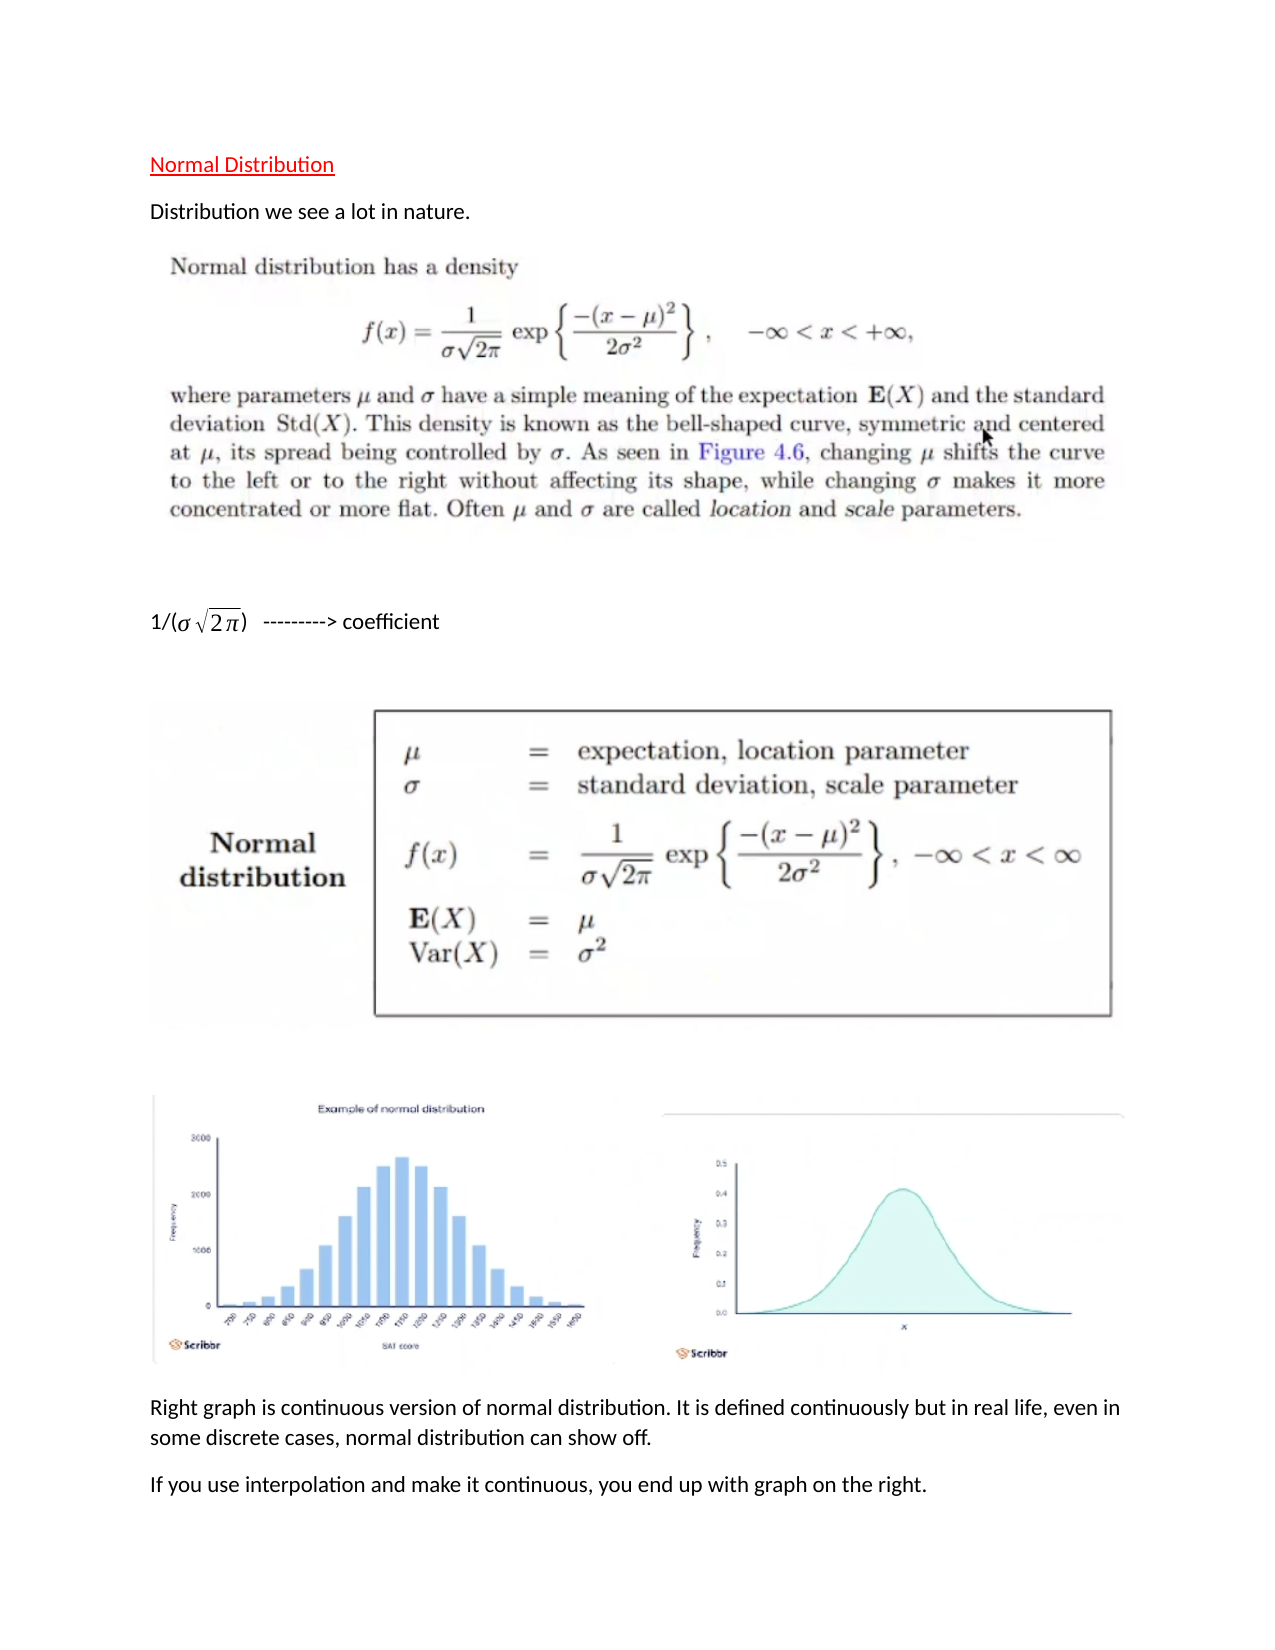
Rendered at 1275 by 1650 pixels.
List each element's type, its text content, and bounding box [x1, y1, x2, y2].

text Right graph is continuous version of normal distribution. It is defined continuously but in real life, even in some discrete cases, normal distribution can show off. [150, 1393, 1125, 1451]
text Normal Distribution [150, 150, 1125, 178]
text 1/() ---------> coefficient [150, 607, 1125, 636]
picture [150, 243, 1125, 541]
picture [150, 702, 1125, 1030]
text Distribution we see a lot in nature. [150, 197, 1125, 225]
text If you use interpolation and make it continuous, you end up with graph on the right. [150, 1470, 1125, 1498]
picture [150, 1095, 1125, 1374]
